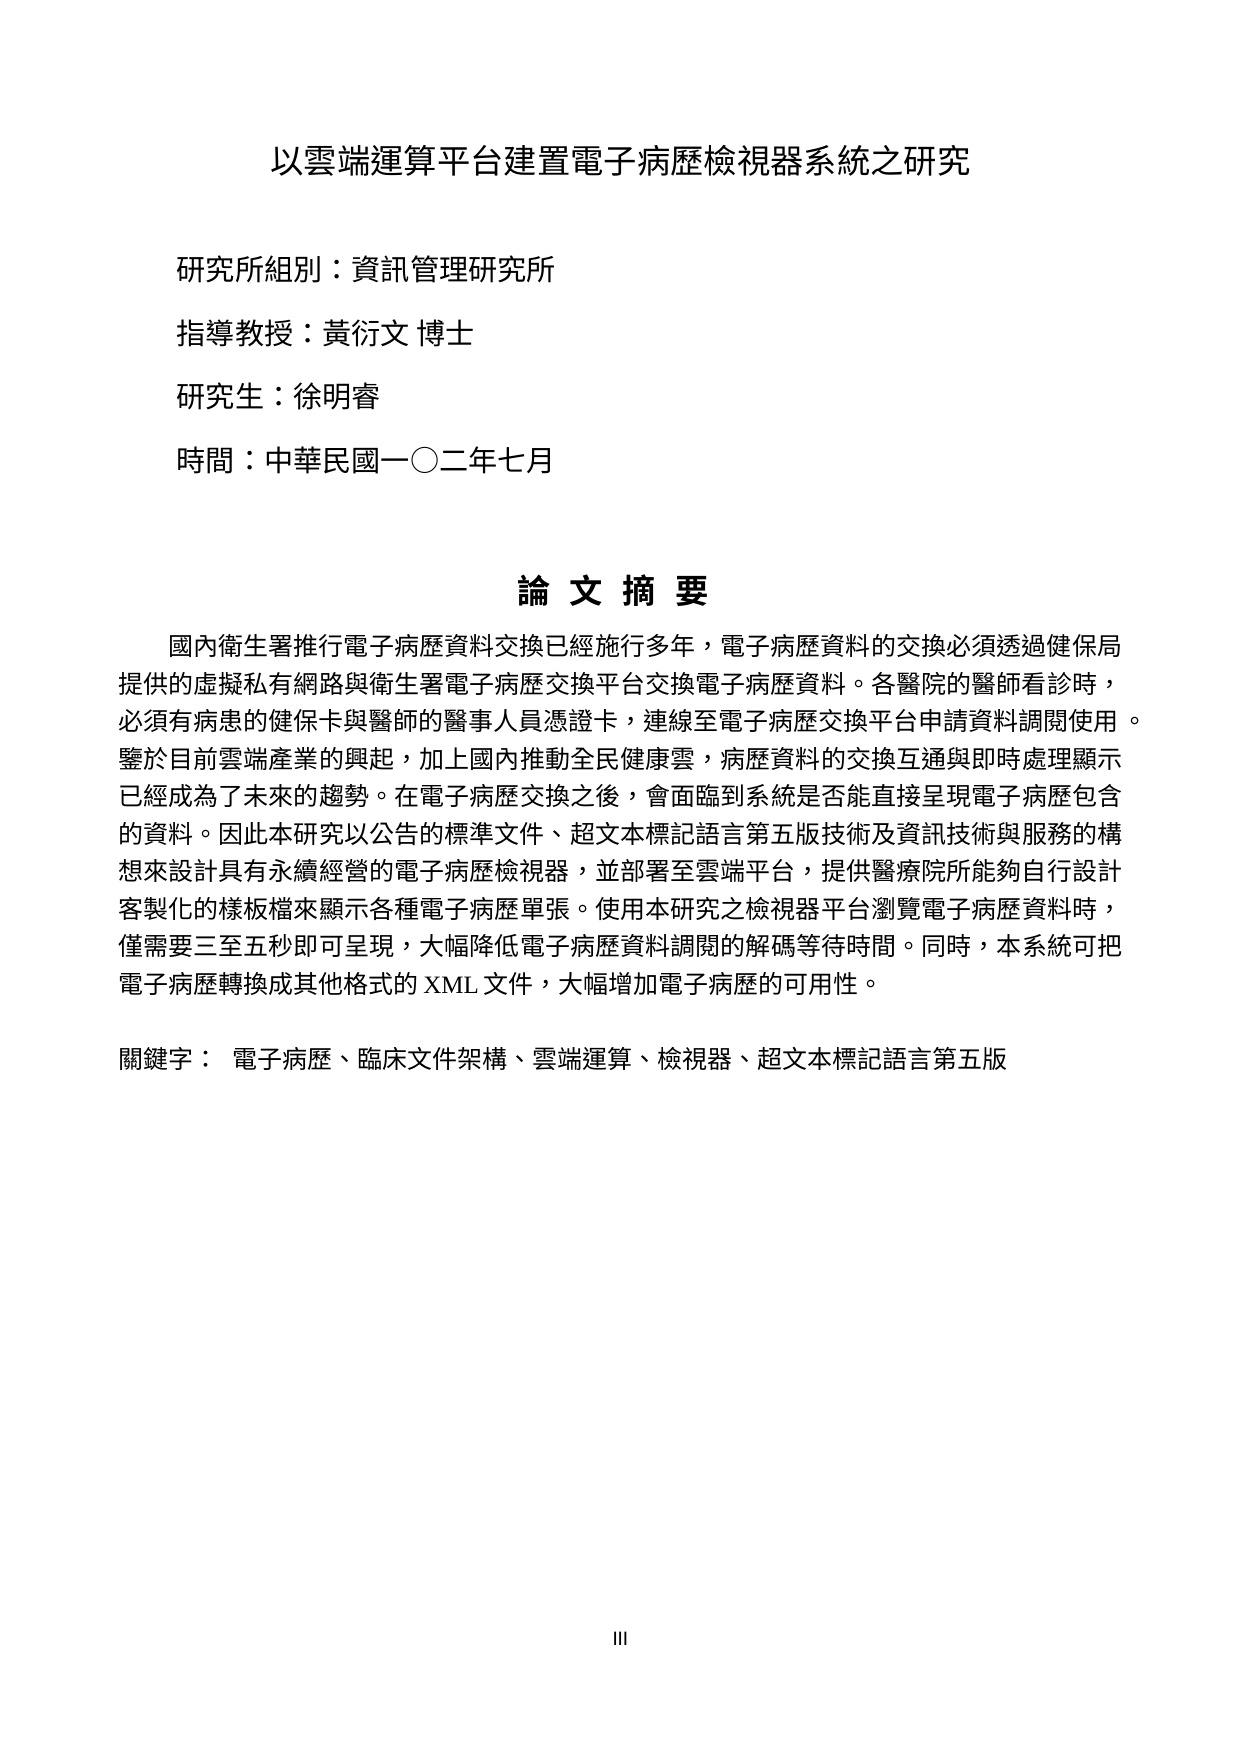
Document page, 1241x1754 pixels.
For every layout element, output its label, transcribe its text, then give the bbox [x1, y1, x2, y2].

text 研究生：徐明睿 [118, 374, 1102, 416]
text 關鍵字： 電子病歷、臨床文件架構、雲端運算、檢視器、超文本標記語言第五版 [118, 1038, 1122, 1076]
text 以雲端運算平台建置電子病歷檢視器系統之研究 [118, 122, 1122, 197]
text 指導教授：黃衍文 博士 [118, 310, 1102, 353]
title 論文摘要 [517, 551, 709, 626]
text 時間：中華民國一○二年七月 [118, 437, 1102, 479]
text 研究所組別：資訊管理研究所 [118, 247, 1102, 289]
text 國內衛生署推行電子病歷資料交換已經施行多年，電子病歷資料的交換必須透過健保局提供的虛擬私有網路與衛生署電子病歷交換平台交換電子病歷資料。各醫院的醫師看診時，必須有病患的健保卡與醫師的醫事人員憑證卡，連線至電子病歷交換平台申請資料調閱使用。鑒於目前雲端產業的興起，加上國內推動全民健康雲，病歷資料的交換互通與即時處理顯示已經成為了未來的趨勢。在電子病歷交換之後，會面臨到系統是否能直接呈現電子病歷包含的資料。因此本研究以公告的標準文件、超文本標記語言第五版技術及資訊技術與服務的構想來設計具有永續經營的電子病歷檢視器，並部署至雲端平台，提供醫療院所能夠自行設計客製化的樣板檔來顯示各種電子病歷單張。使用本研究之檢視器平台瀏覽電子病歷資料時，僅需要三至五秒即可呈現，大幅降低電子病歷資料調閱的解碼等待時間。同時，本系統可把電子病歷轉換成其他格式的XML文件，大幅增加電子病歷的可用性。 [118, 626, 1122, 1001]
